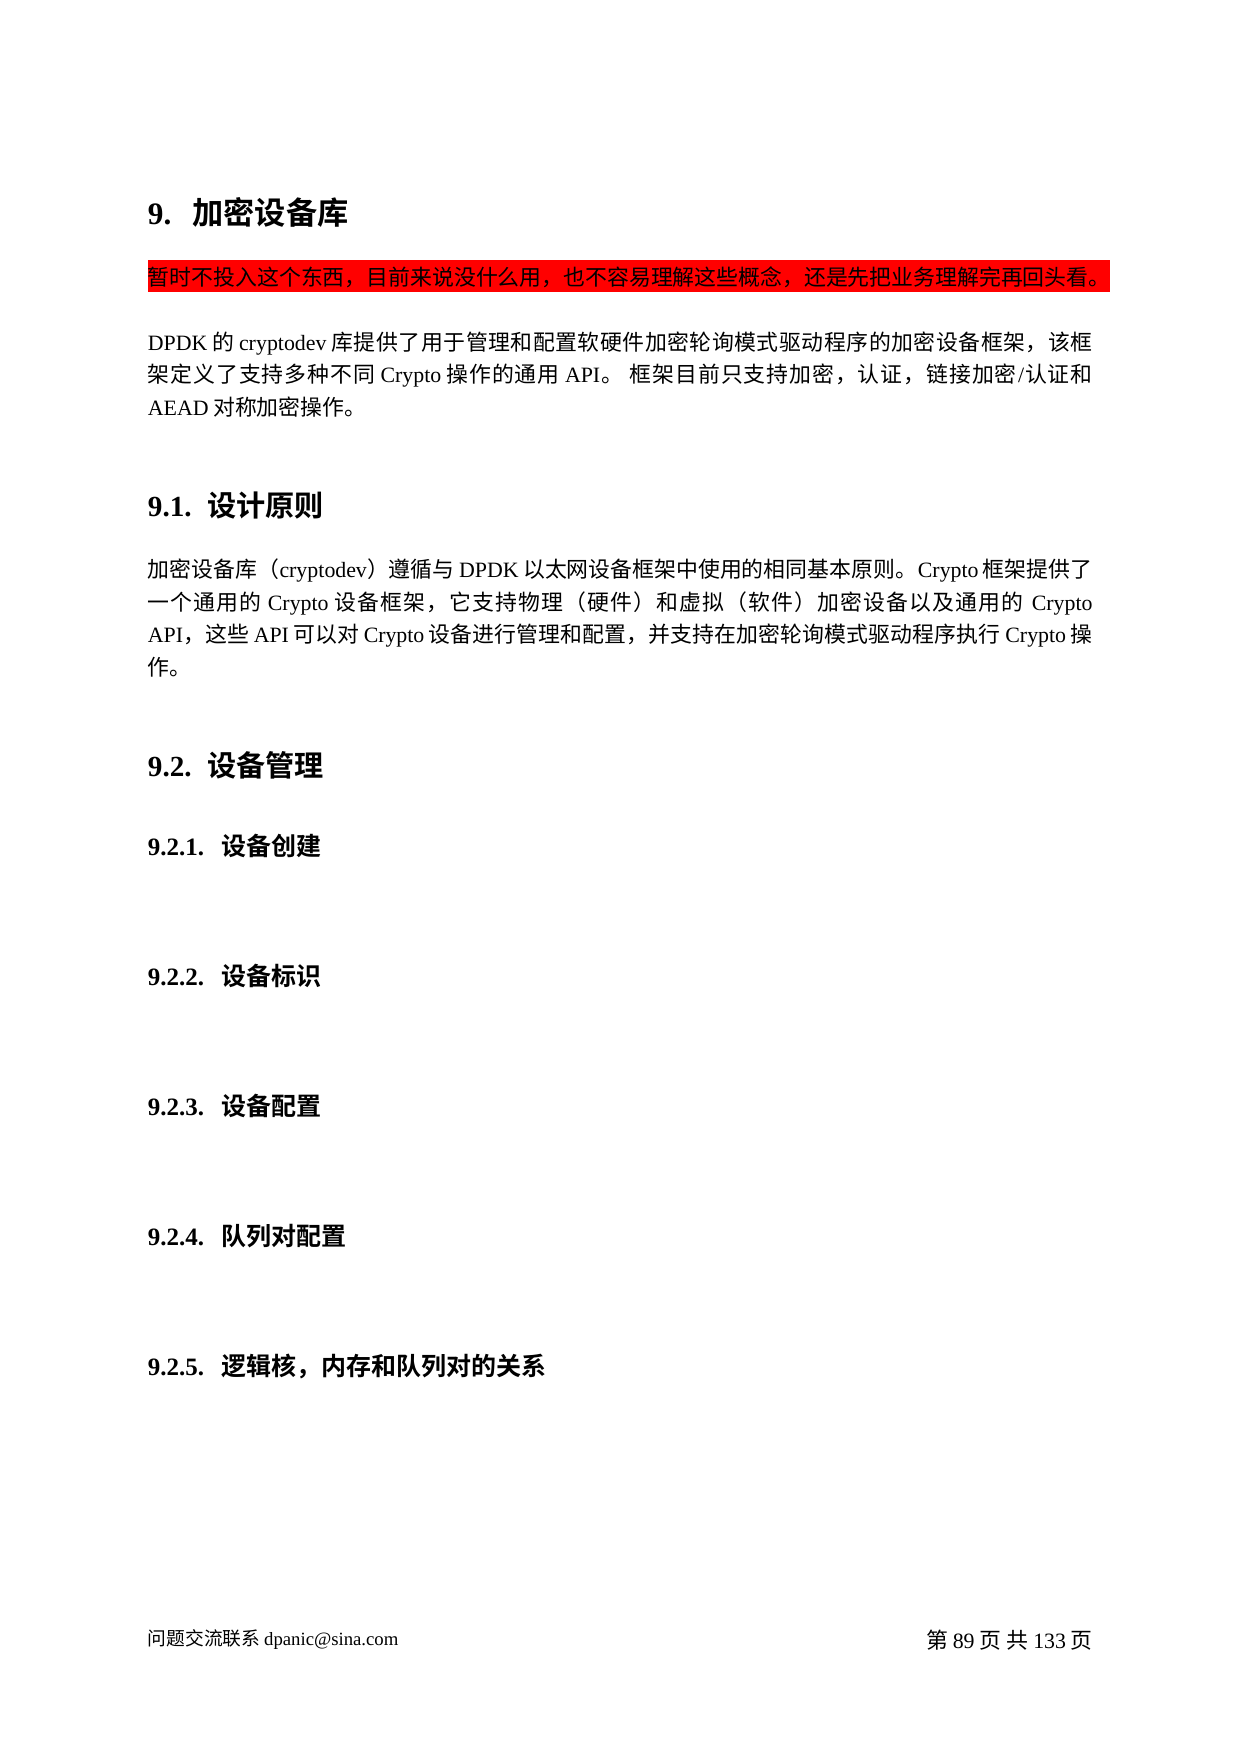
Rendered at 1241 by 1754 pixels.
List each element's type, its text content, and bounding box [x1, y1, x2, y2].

subtitle 逻辑核，内存和队列对的关系 [148, 1332, 1092, 1397]
text DPDK的cryptodev库提供了用于管理和配置软硬件加密轮询模式驱动程序的加密设备框架，该框架定义了支持多种不同Crypto操作的通用API。 框架目前只支持加密，认证，链接加密/认证和AEAD对称加密操作。 [148, 324, 1092, 422]
subtitle 设备管理 [148, 731, 1092, 796]
subtitle 设计原则 [148, 471, 1092, 536]
subtitle 设备标识 [148, 942, 1092, 1007]
subtitle 设备创建 [148, 812, 1092, 877]
subtitle 队列对配置 [148, 1202, 1092, 1267]
subtitle 加密设备库 [148, 178, 1092, 243]
text 加密设备库（cryptodev）遵循与DPDK以太网设备框架中使用的相同基本原则。Crypto框架提供了一个通用的Crypto设备框架，它支持物理（硬件）和虚拟（软件）加密设备以及通用的Crypto API，这些API可以对Crypto设备进行管理和配置，并支持在加密轮询模式驱动程序执行Crypto操作。 [148, 552, 1092, 682]
subtitle 设备配置 [148, 1072, 1092, 1137]
